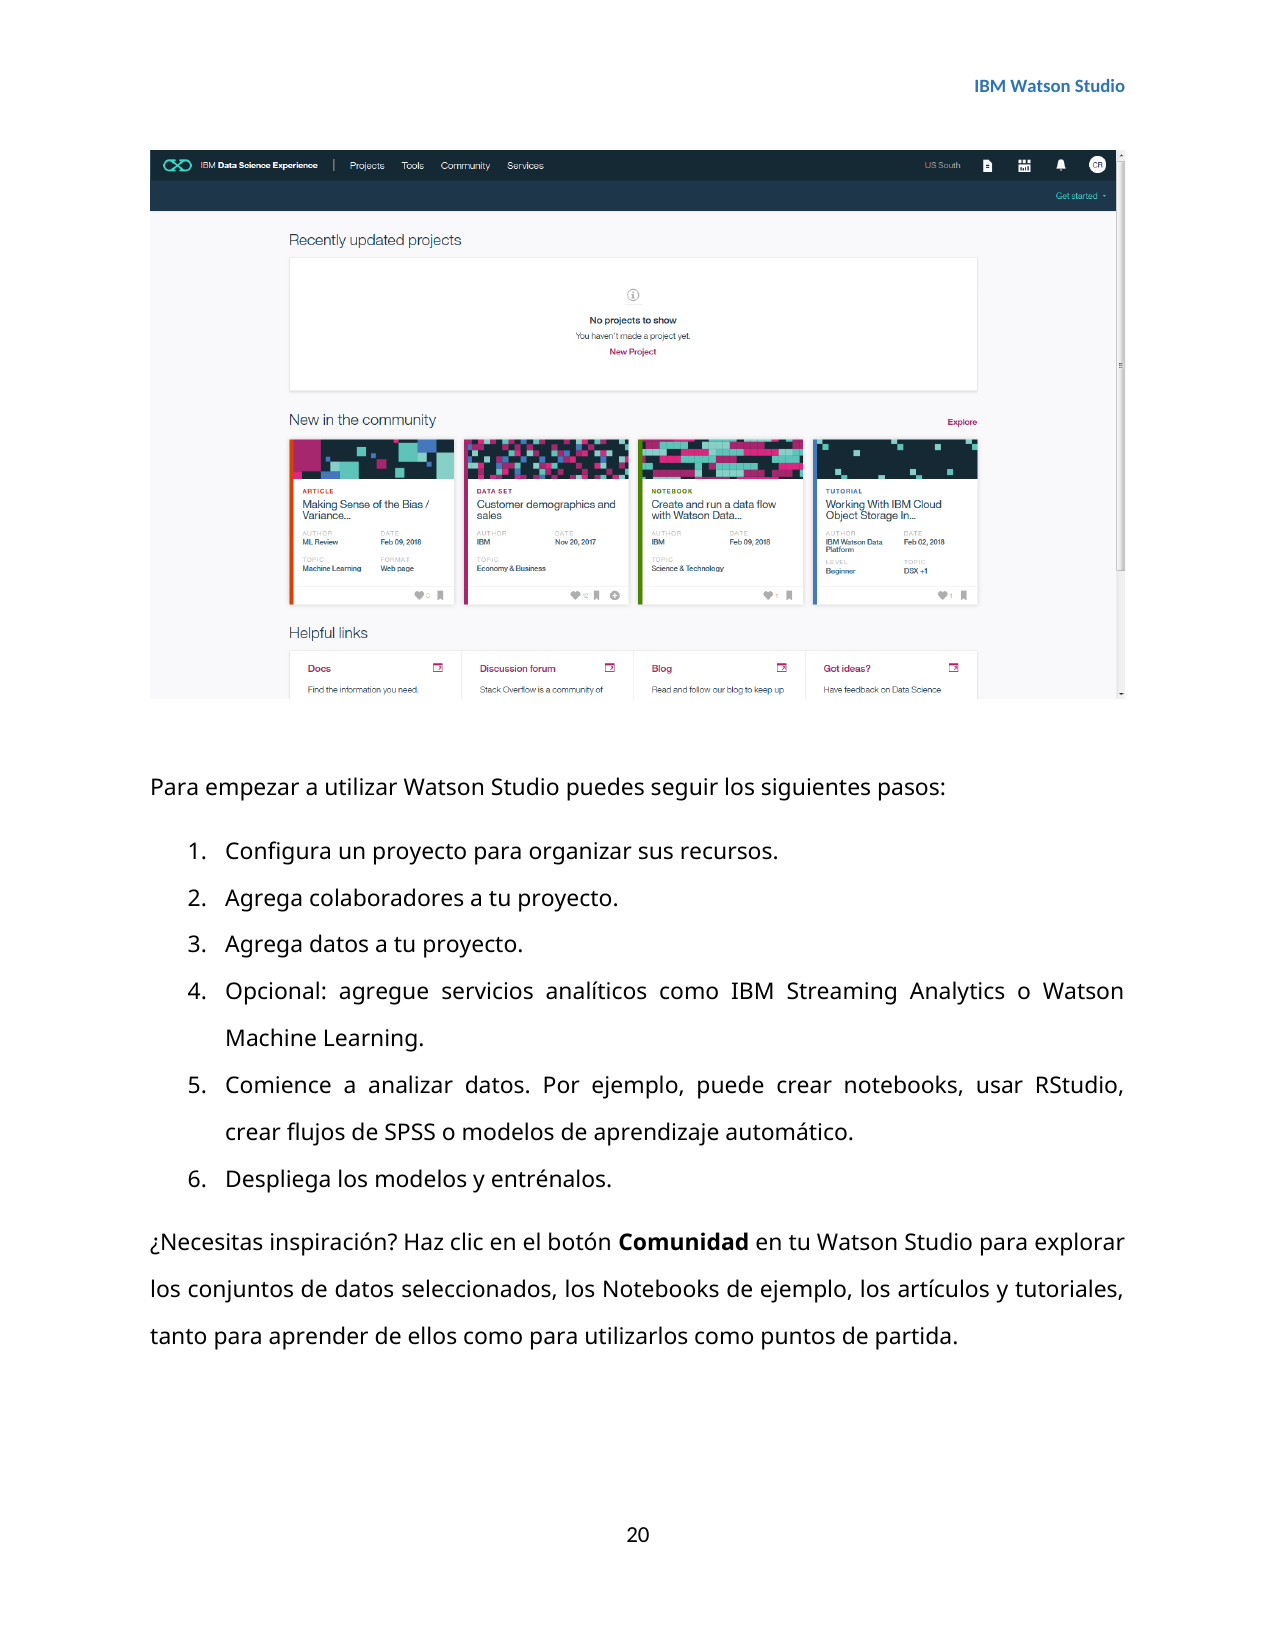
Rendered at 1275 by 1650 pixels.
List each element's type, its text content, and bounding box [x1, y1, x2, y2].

picture [150, 150, 1125, 699]
list Comience a analizar datos. Por ejemplo, puede crear notebooks, usar RStudio, crear flujos de SPSS o modelos de aprendizaje automático. [187, 1069, 1125, 1147]
list Opcional: agregue servicios analíticos como IBM Streaming Analytics o Watson Machine Learning. [187, 975, 1125, 1053]
text ¿Necesitas inspiración? Haz clic en el botón Comunidad en tu Watson Studio para explorar los conjuntos de datos seleccionados, los Notebooks de ejemplo, los artículos y tutoriales, tanto para aprender de ellos como para utilizarlos como puntos de partida. [150, 1226, 1125, 1351]
list Despliega los modelos y entrénalos. [187, 1163, 1125, 1194]
list Configura un proyecto para organizar sus recursos. [187, 834, 1125, 866]
list Agrega datos a tu proyecto. [187, 928, 1125, 959]
text Para empezar a utilizar Watson Studio puedes seguir los siguientes pasos: [150, 771, 1125, 802]
list Agrega colaboradores a tu proyecto. [187, 881, 1125, 913]
